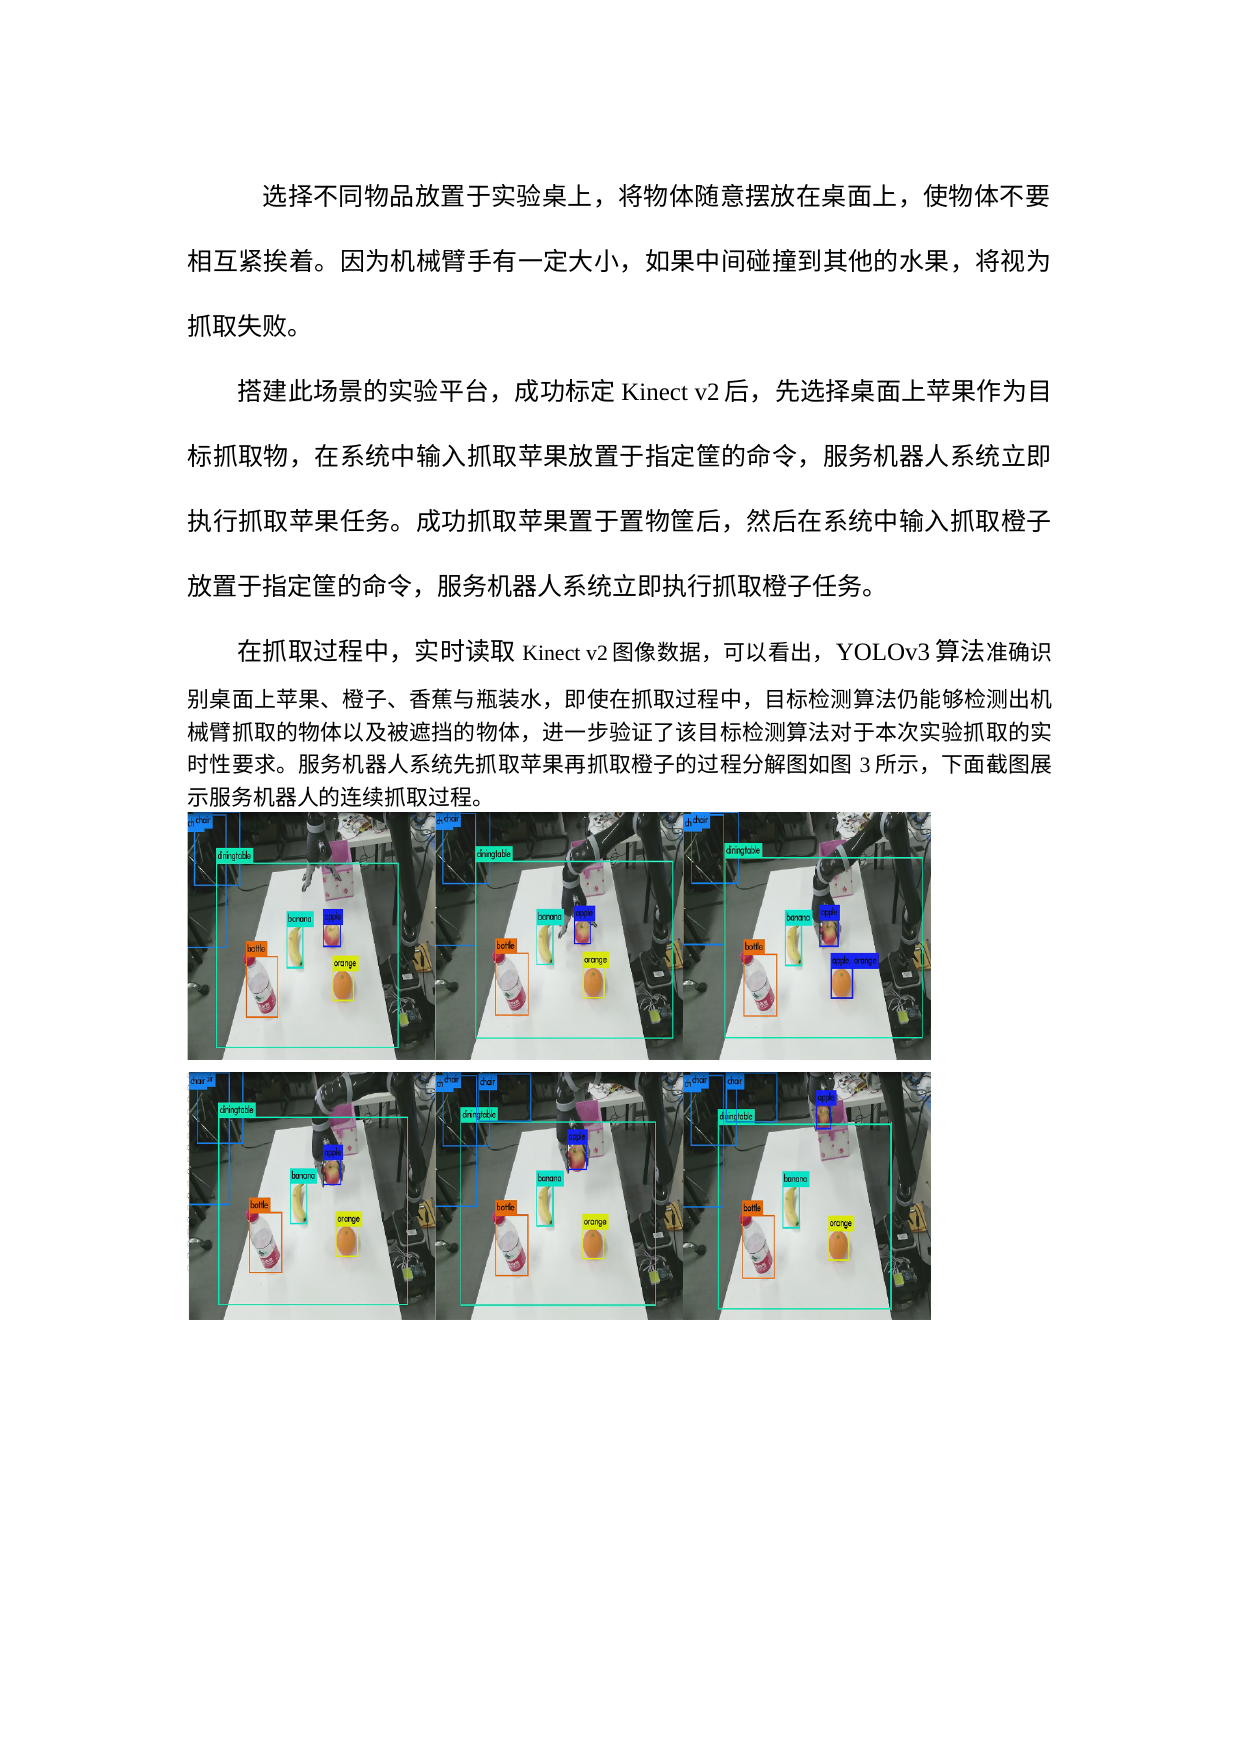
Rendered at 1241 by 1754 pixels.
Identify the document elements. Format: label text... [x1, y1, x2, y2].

text 搭建此场景的实验平台，成功标定Kinect v2后，先选择桌面上苹果作为目标抓取物，在系统中输入抓取苹果放置于指定筐的命令，服务机器人系统立即执行抓取苹果任务。成功抓取苹果置于置物筐后，然后在系统中输入抓取橙子放置于指定筐的命令，服务机器人系统立即执行抓取橙子任务。 [187, 357, 1053, 617]
text 在抓取过程中，实时读取Kinect v2图像数据，可以看出，YOLOv3算法准确识别桌面上苹果、橙子、香蕉与瓶装水，即使在抓取过程中，目标检测算法仍能够检测出机械臂抓取的物体以及被遮挡的物体，进一步验证了该目标检测算法对于本次实验抓取的实时性要求。服务机器人系统先抓取苹果再抓取橙子的过程分解图如图3所示，下面截图展示服务机器人的连续抓取过程。 [187, 617, 1053, 812]
picture [187, 1072, 931, 1320]
text 选择不同物品放置于实验桌上，将物体随意摆放在桌面上，使物体不要相互紧挨着。因为机械臂手有一定大小，如果中间碰撞到其他的水果，将视为抓取失败。 [187, 162, 1053, 357]
picture [187, 812, 931, 1060]
